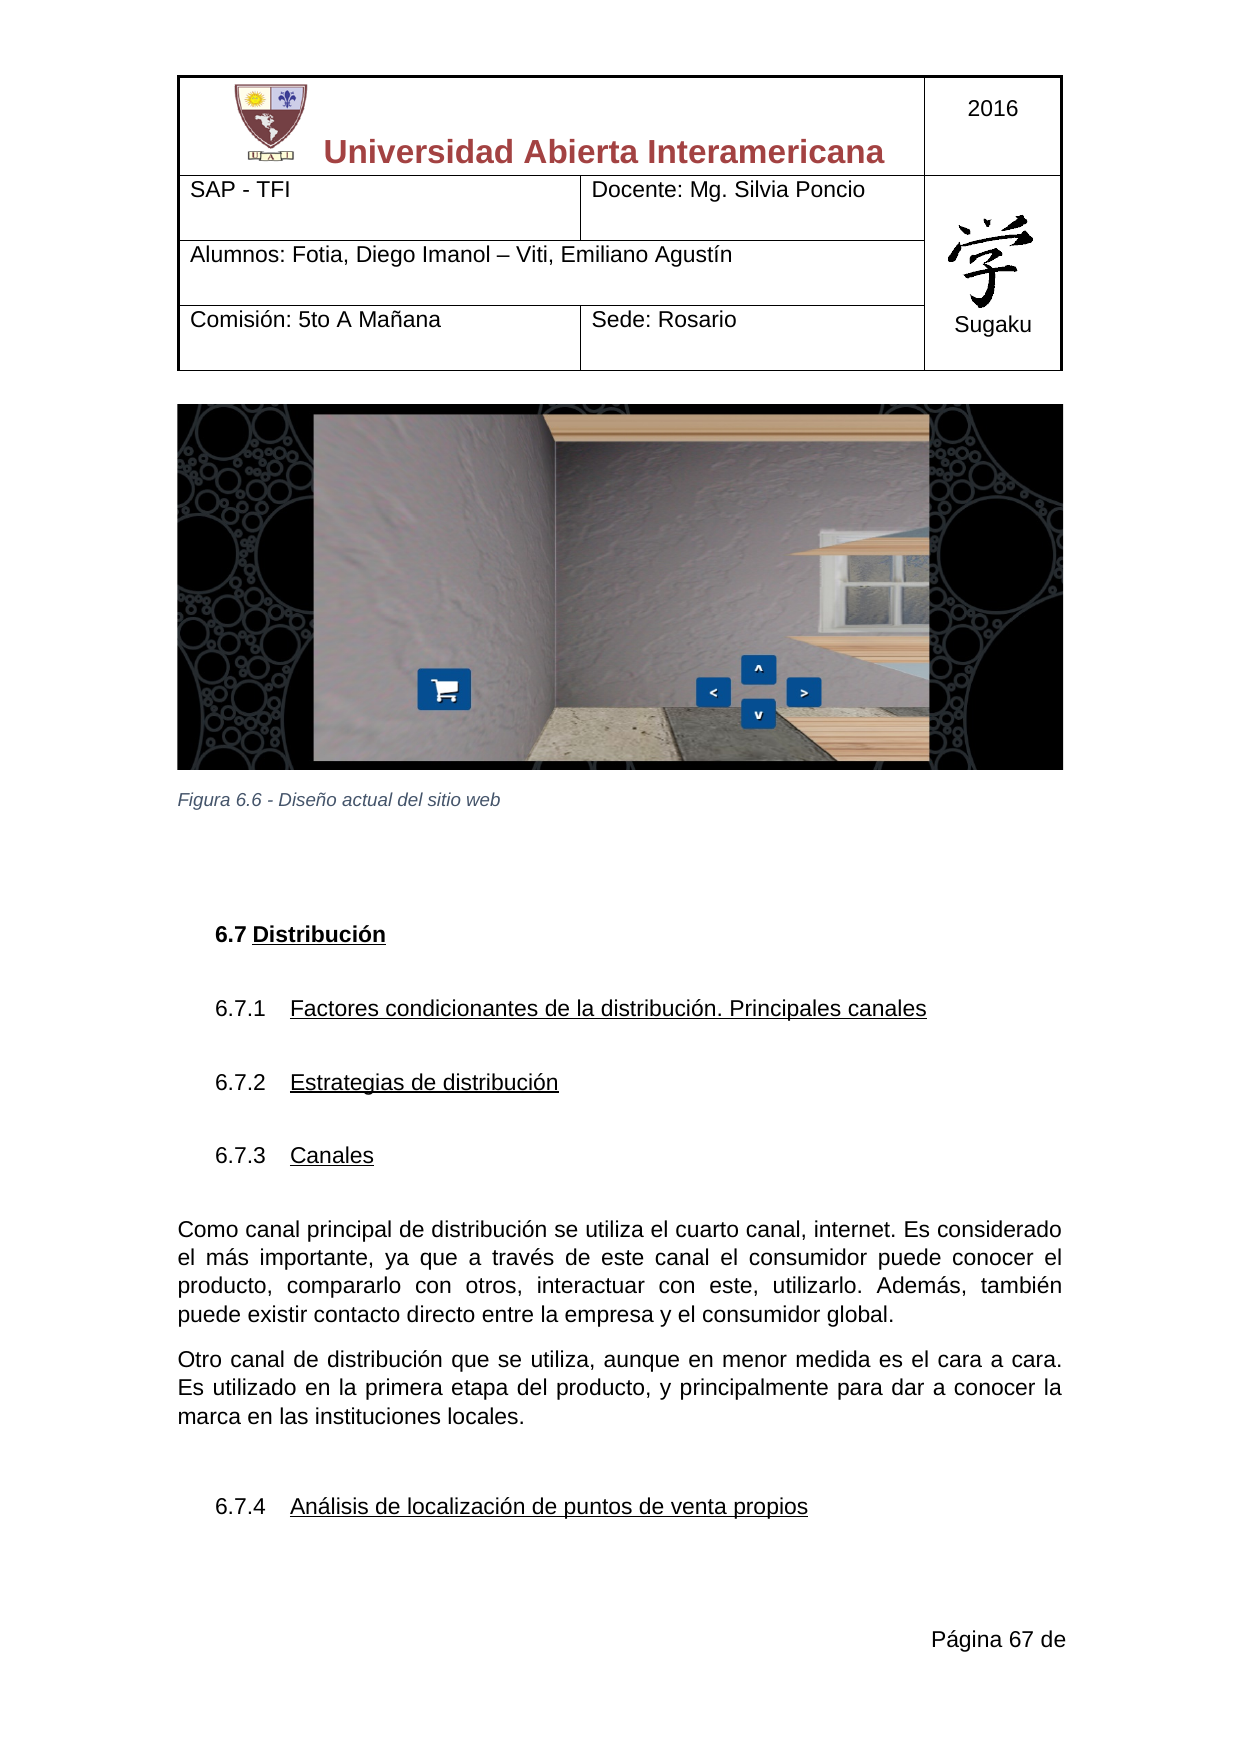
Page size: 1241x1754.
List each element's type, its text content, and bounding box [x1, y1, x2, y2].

subtitle Canales [215, 1142, 1063, 1168]
text Otro canal de distribución que se utiliza, aunque en menor medida es el cara a cara. Es utilizado en la primera etapa del producto, y principalmente para dar a conocer la marca en las instituciones locales. [177, 1346, 1063, 1429]
text Figura 6.6 - Diseño actual del sitio web [177, 789, 1063, 810]
text Como canal principal de distribución se utiliza el cuarto canal, internet. Es considerado el más importante, ya que a través de este canal el consumidor puede conocer el producto, compararlo con otros, interactuar con este, utilizarlo. Además, también puede existir contacto directo entre la empresa y el consumidor global. [177, 1216, 1063, 1327]
picture [942, 208, 1044, 311]
subtitle Análisis de localización de puntos de venta propios [215, 1493, 1063, 1519]
subtitle Distribución [215, 921, 1063, 948]
picture [218, 78, 324, 164]
picture [177, 404, 1064, 770]
subtitle Factores condicionantes de la distribución. Principales canales [215, 995, 1063, 1021]
subtitle Estrategias de distribución [215, 1068, 1063, 1095]
